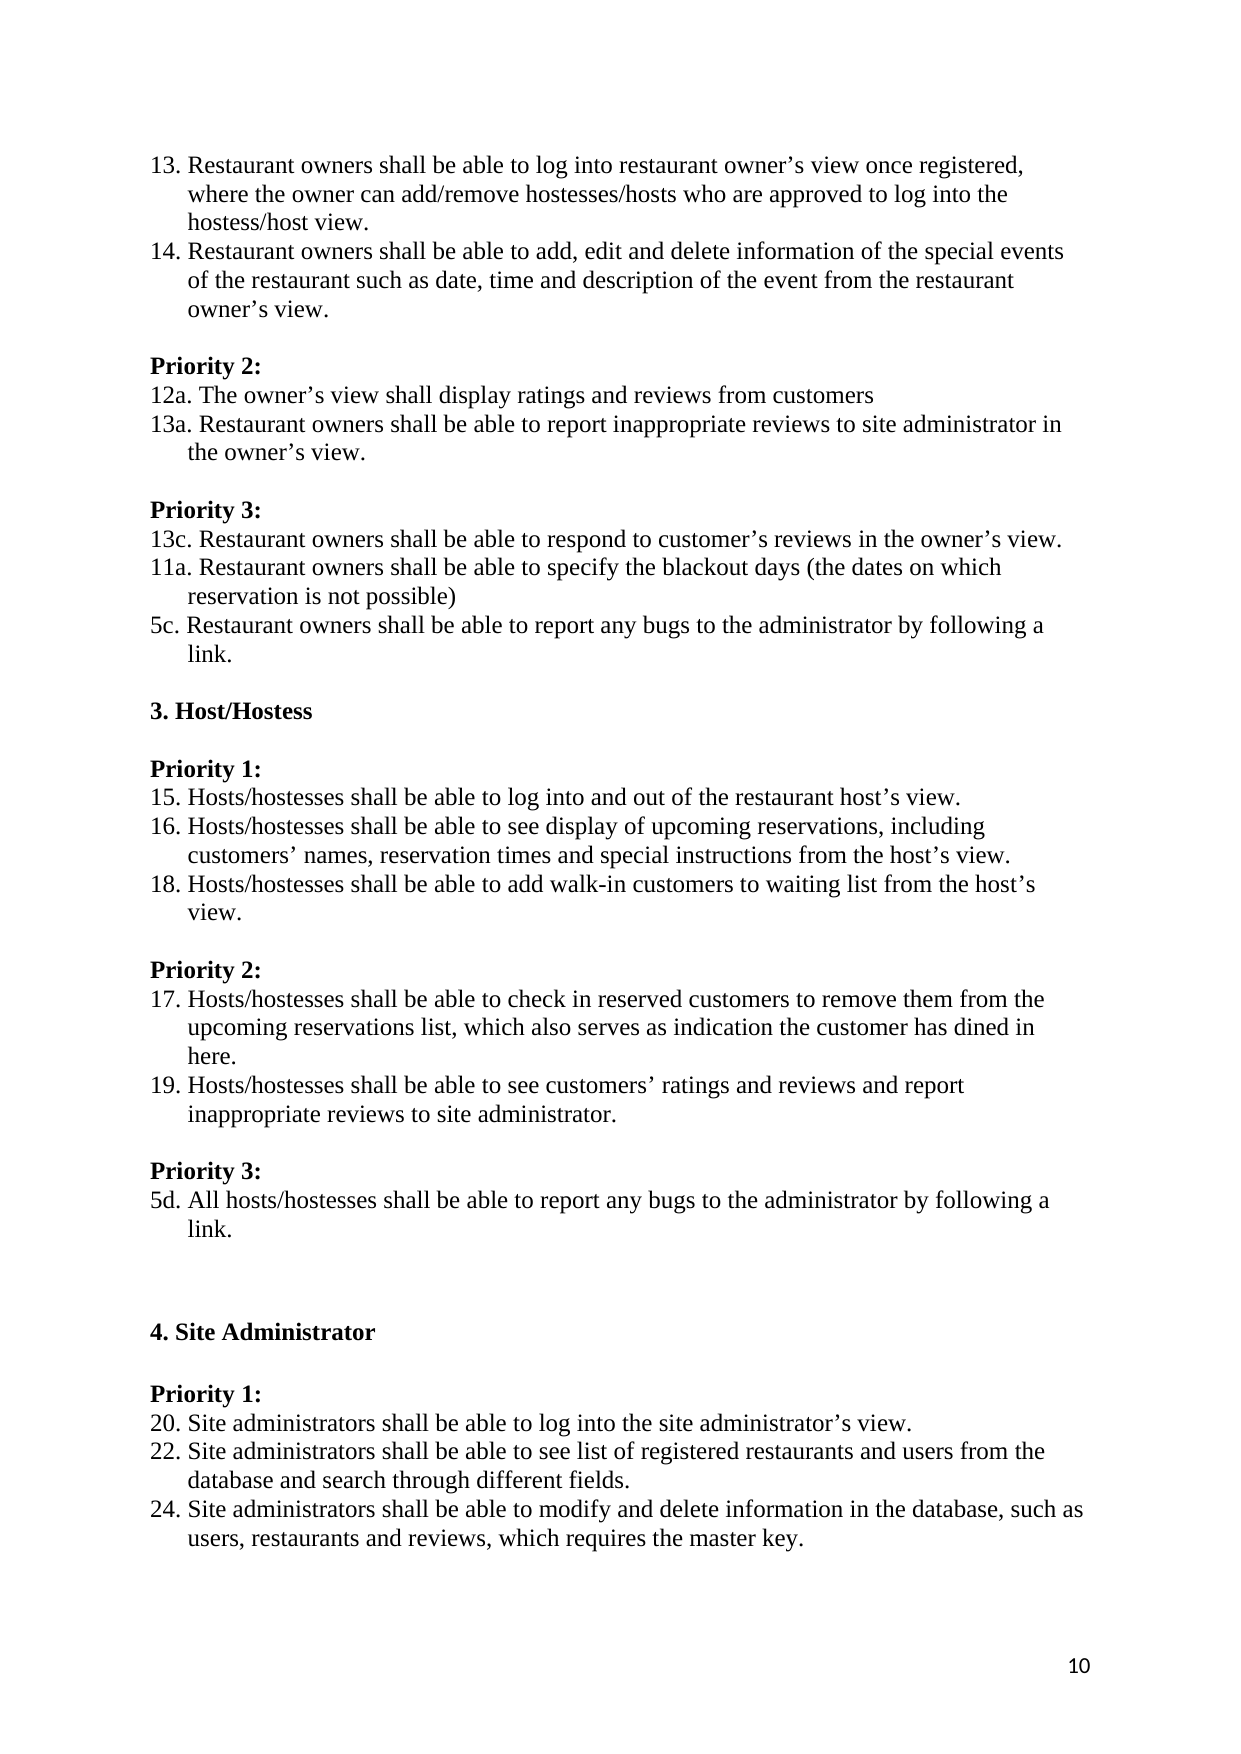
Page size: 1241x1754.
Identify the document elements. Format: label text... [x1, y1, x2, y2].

list Restaurant owners shall be able to add, edit and delete information of the special events of the restaurant such as date, time and description of the event from the restaurant owner’s view. [150, 236, 1090, 322]
text Priority 2: [150, 955, 1090, 984]
text 5d. All hosts/hostesses shall be able to report any bugs to the administrator by following a link. [150, 1185, 1090, 1242]
text 20. Site administrators shall be able to log into the site administrator’s view. [150, 1408, 1090, 1436]
text 19. Hosts/hostesses shall be able to see customers’ ratings and reviews and report inappropriate reviews to site administrator. [150, 1070, 1090, 1127]
text 15. Hosts/hostesses shall be able to log into and out of the restaurant host’s view. [150, 782, 1090, 811]
text 24. Site administrators shall be able to modify and delete information in the database, such as users, restaurants and reviews, which requires the master key. [150, 1494, 1090, 1551]
text Priority 2: [150, 351, 1090, 380]
text Priority 1: [150, 754, 1090, 782]
text Priority 3: [150, 495, 1090, 524]
text 18. Hosts/hostesses shall be able to add walk-in customers to waiting list from the host’s view. [150, 869, 1090, 926]
text 12a. The owner’s view shall display ratings and reviews from customers [150, 380, 1090, 409]
text 11a. Restaurant owners shall be able to specify the blackout days (the dates on which reservation is not possible) [150, 552, 1090, 610]
text 22. Site administrators shall be able to see list of registered restaurants and users from the database and search through different fields. [150, 1436, 1090, 1494]
text 3. Host/Hostess [150, 696, 1090, 725]
subtitle 4. Site Administrator [150, 1317, 1090, 1346]
text Priority 1: [150, 1379, 1090, 1408]
text 17. Hosts/hostesses shall be able to check in reserved customers to remove them from the upcoming reservations list, which also serves as indication the customer has dined in here. [150, 984, 1090, 1070]
text Priority 3: [150, 1156, 1090, 1185]
text 5c. Restaurant owners shall be able to report any bugs to the administrator by following a link. [150, 610, 1090, 667]
text 16. Hosts/hostesses shall be able to see display of upcoming reservations, including customers’ names, reservation times and special instructions from the host’s view. [150, 811, 1090, 869]
list Restaurant owners shall be able to log into restaurant owner’s view once registered, where the owner can add/remove hostesses/hosts who are approved to log into the hostess/host view. [150, 150, 1090, 236]
text 13c. Restaurant owners shall be able to respond to customer’s reviews in the owner’s view. [150, 524, 1090, 552]
text 13a. Restaurant owners shall be able to report inappropriate reviews to site administrator in the owner’s view. [150, 409, 1090, 466]
